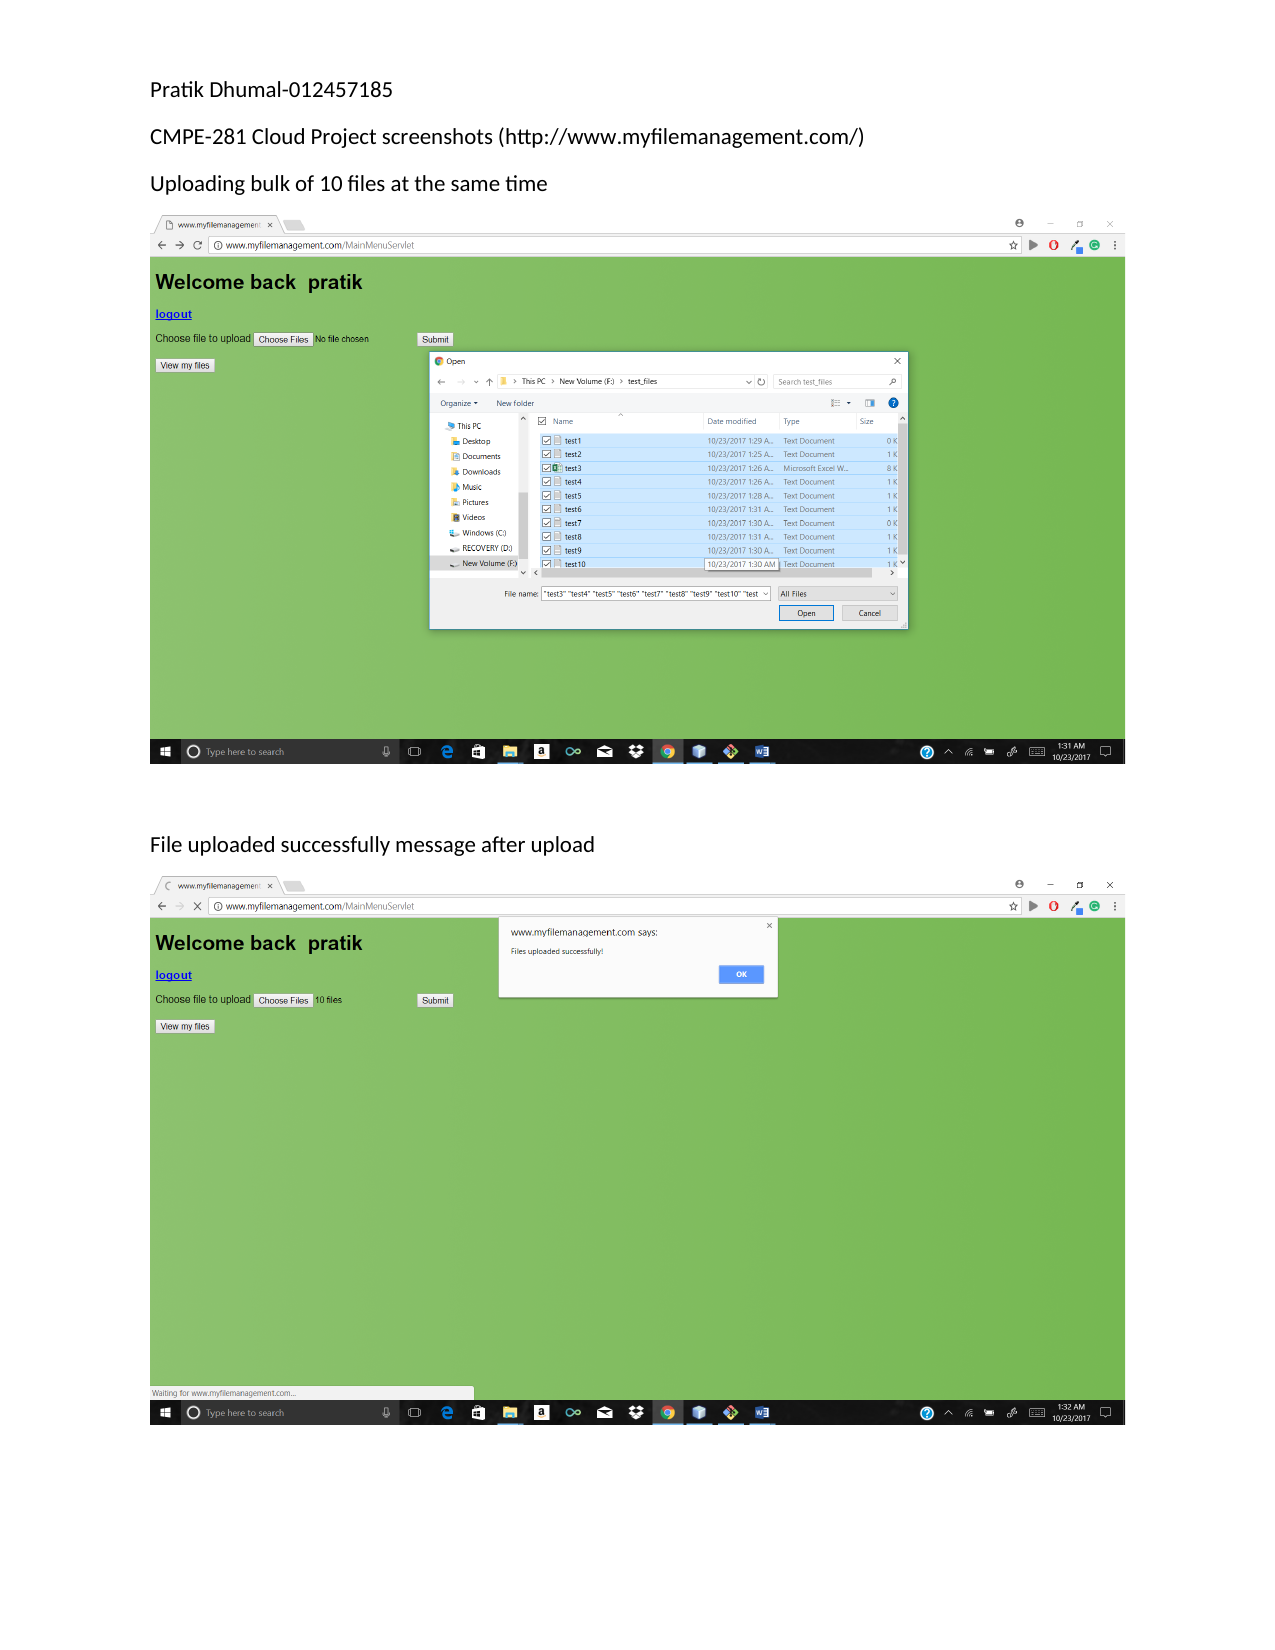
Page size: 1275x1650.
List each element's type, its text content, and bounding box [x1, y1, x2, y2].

text Uploading bulk of 10 files at the same time [150, 169, 1125, 197]
picture [150, 876, 1125, 1425]
text File uploaded successfully message after upload [150, 830, 1125, 858]
picture [150, 215, 1125, 764]
